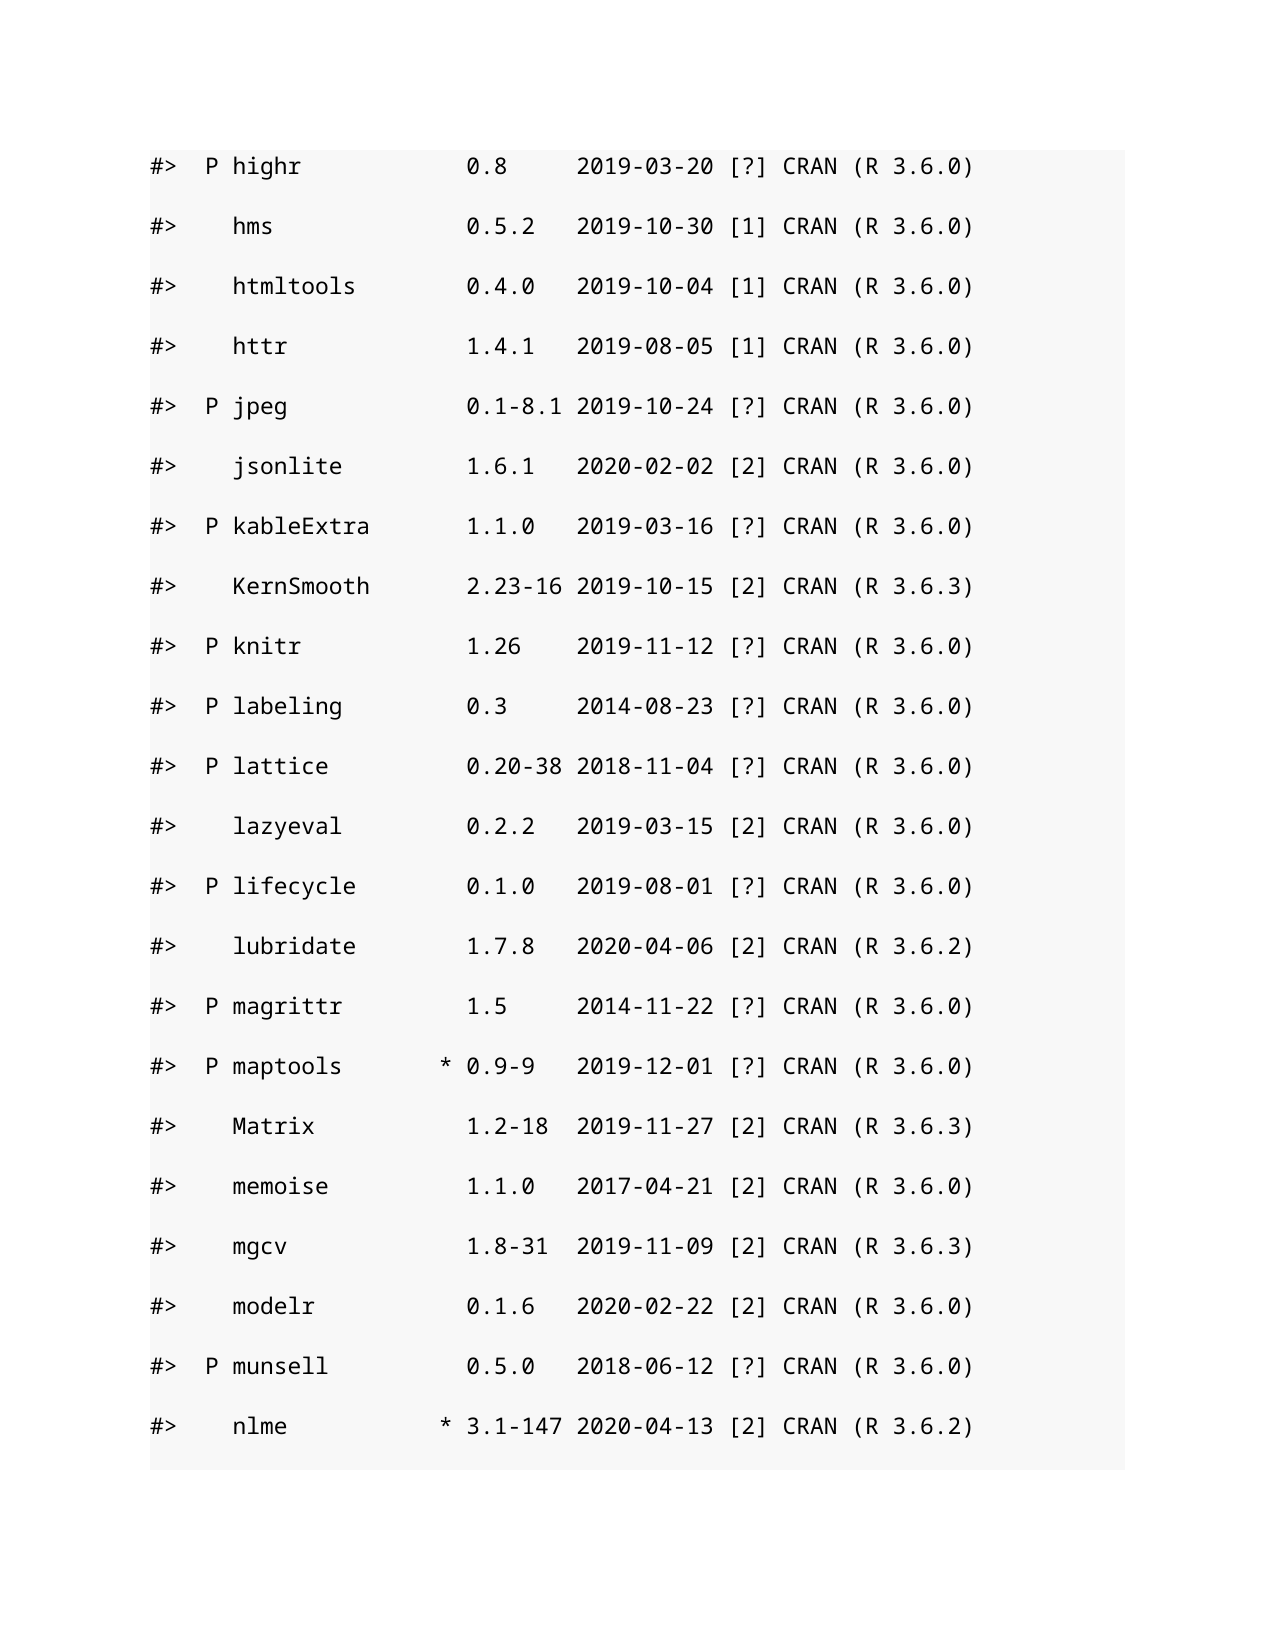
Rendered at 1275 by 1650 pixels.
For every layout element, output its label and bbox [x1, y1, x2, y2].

text [150, 150, 1125, 1470]
